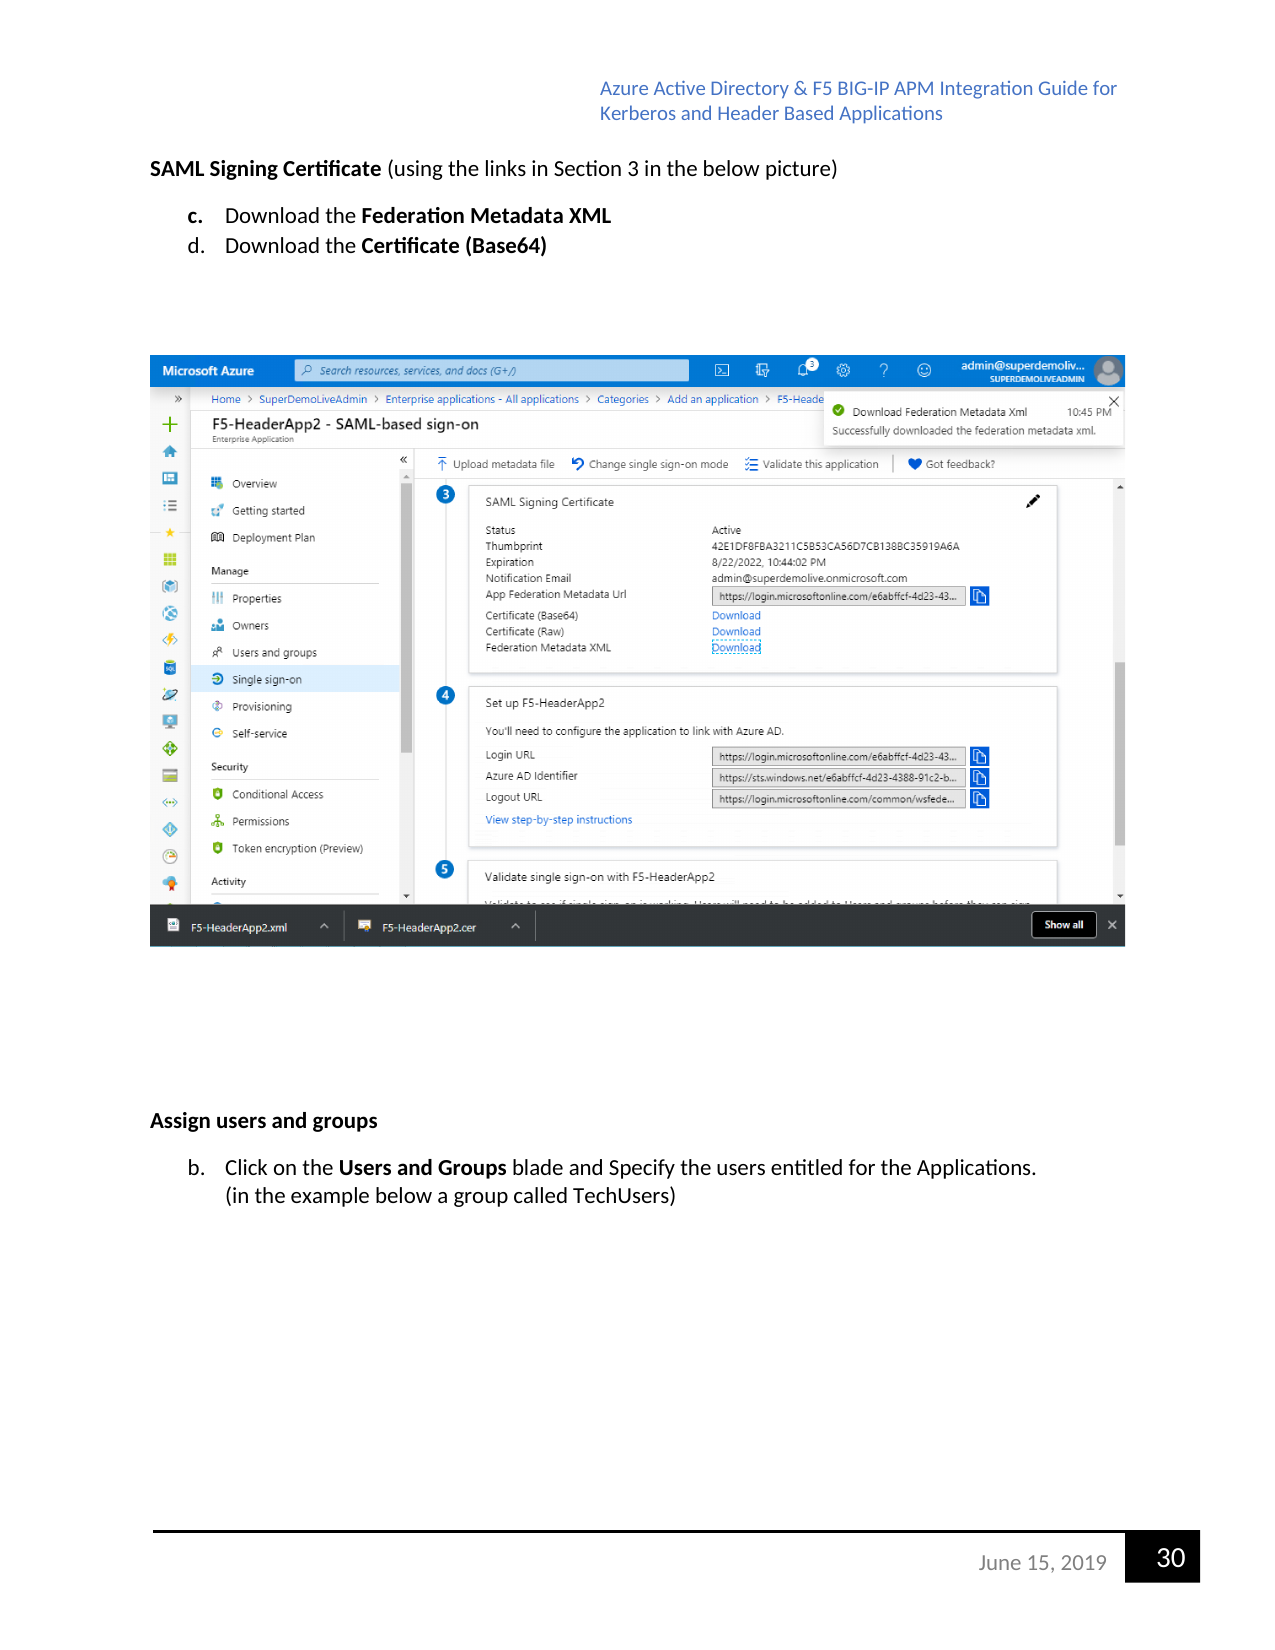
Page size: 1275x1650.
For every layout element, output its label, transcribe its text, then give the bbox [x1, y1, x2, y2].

text Assign users and groups [150, 1106, 1125, 1134]
list Download the Federation Metadata XML [187, 201, 1125, 229]
list Click on the Users and Groups blade and Specify the users entitled for the Applications. [187, 1153, 1125, 1181]
picture [150, 355, 1125, 947]
list Download the Certificate (Base64) [187, 231, 1125, 259]
text SAML Signing Certificate (using the links in Section 3 in the below picture) [150, 154, 1125, 182]
list (in the example below a group called TechUsers) [225, 1181, 1125, 1209]
